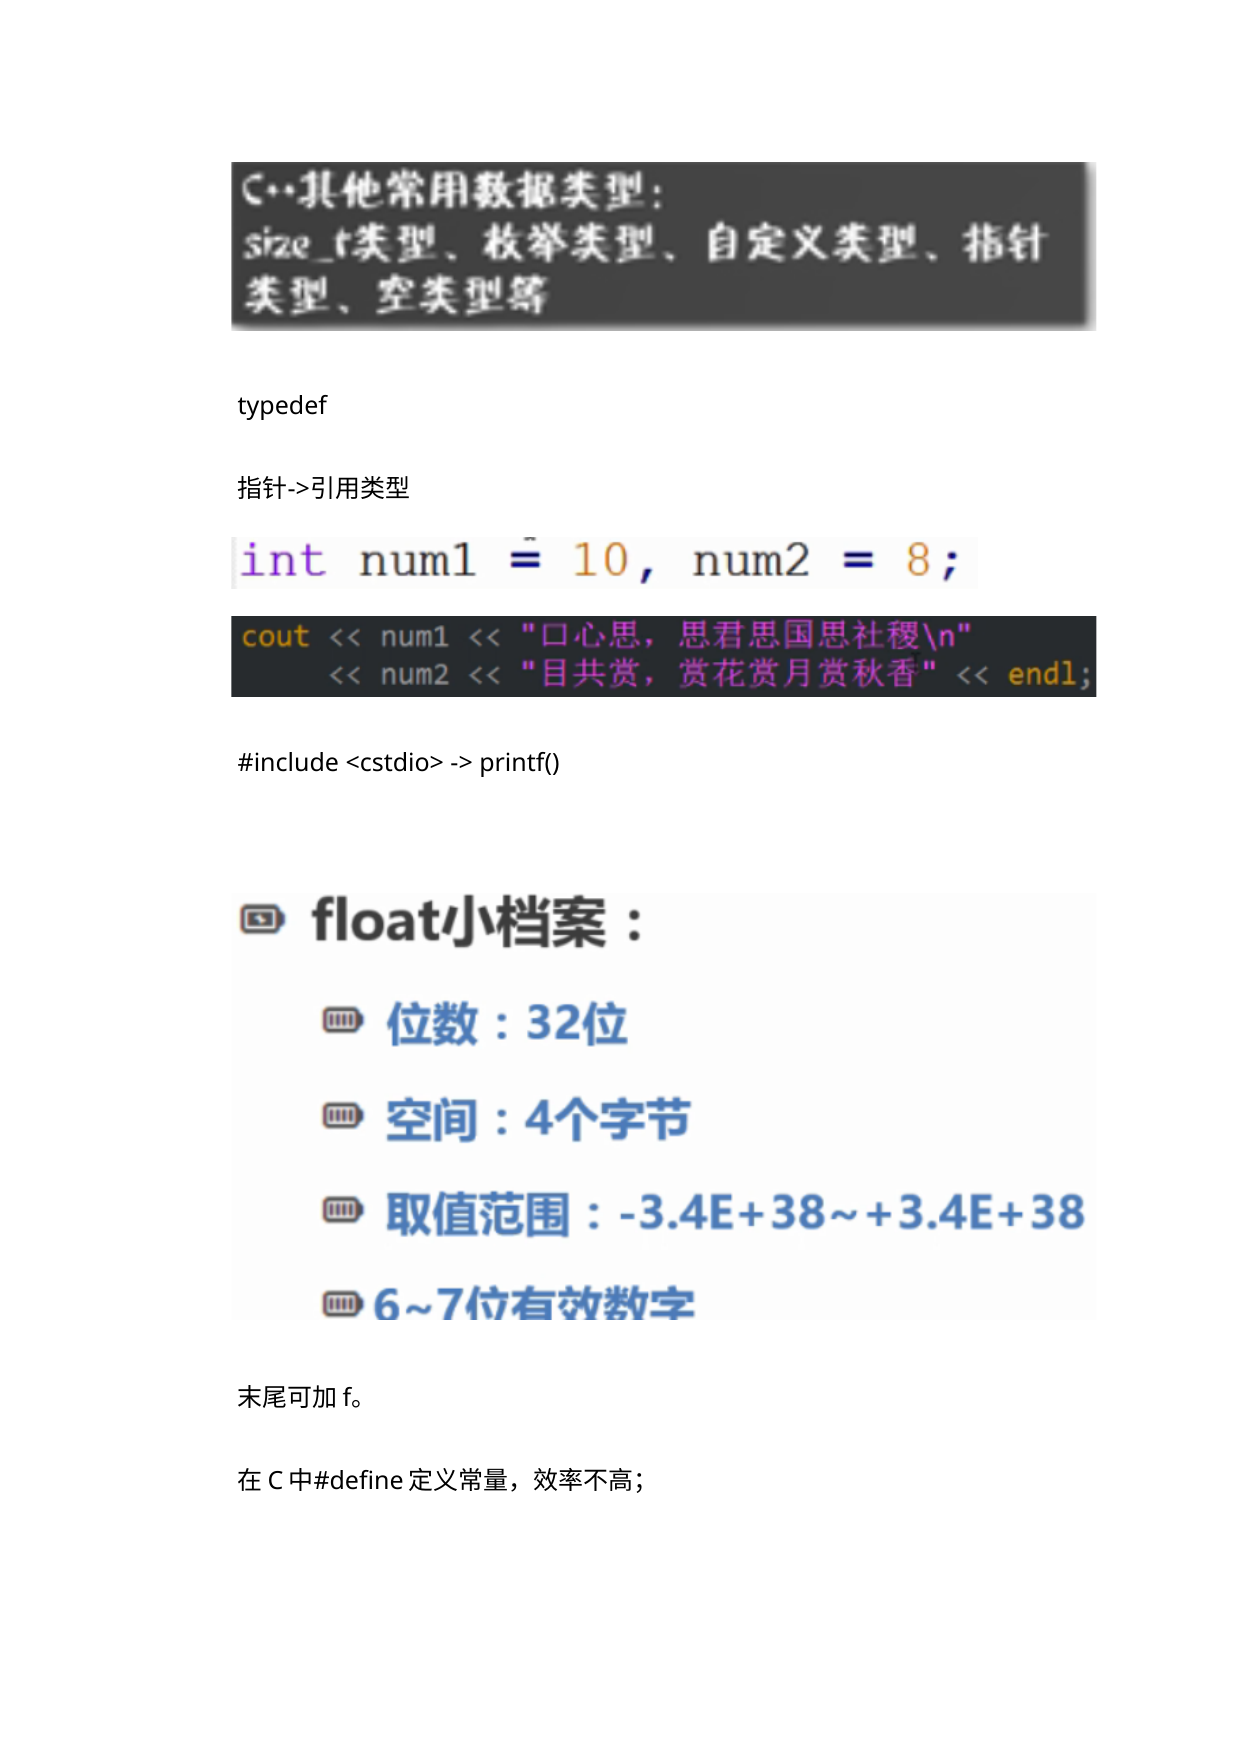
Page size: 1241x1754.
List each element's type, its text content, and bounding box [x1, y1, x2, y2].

text 指针->引用类型 [187, 454, 1053, 519]
picture [231, 616, 1097, 697]
text 末尾可加f。 [187, 1363, 1053, 1428]
picture [231, 162, 1097, 331]
picture [231, 537, 979, 589]
text #include <cstdio> -> printf() [187, 729, 1053, 794]
text 在C中#define定义常量，效率不高； [187, 1446, 1053, 1511]
text typedef [187, 372, 1053, 437]
picture [231, 893, 1097, 1320]
